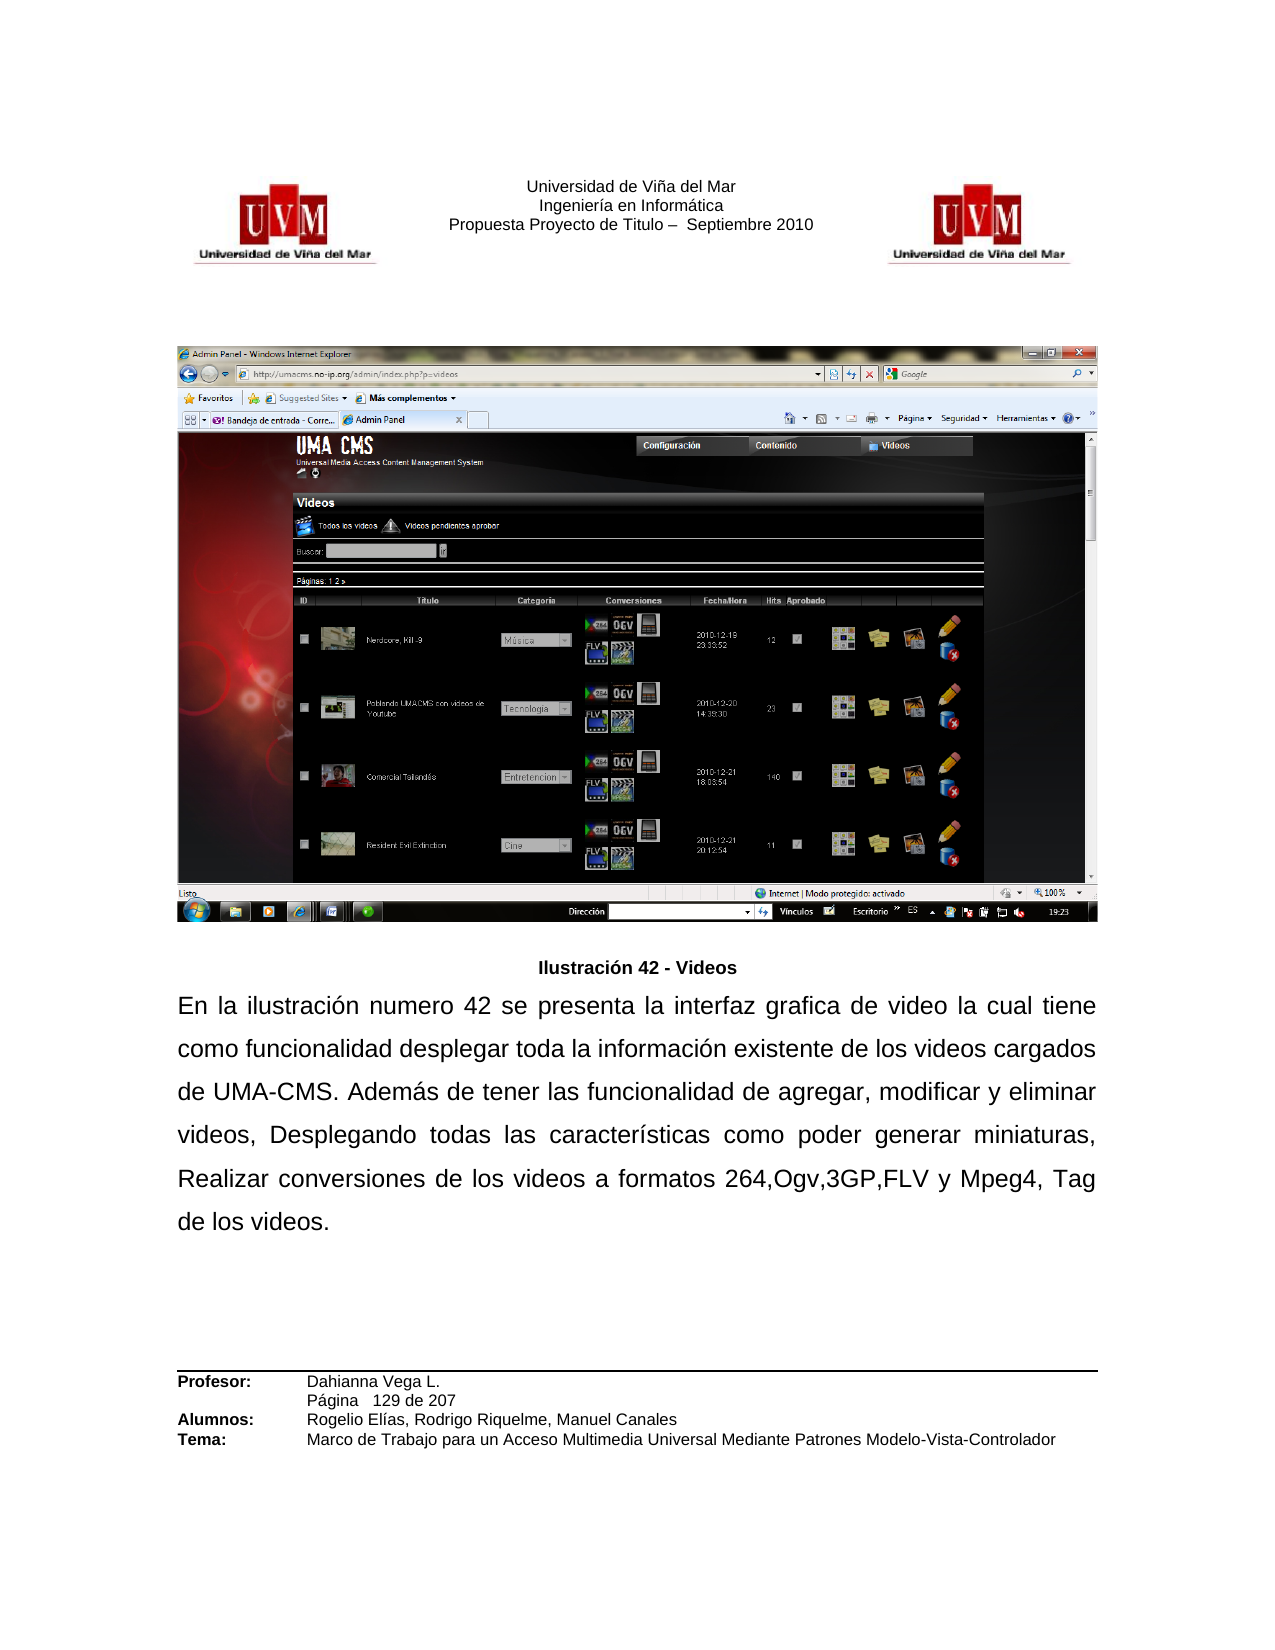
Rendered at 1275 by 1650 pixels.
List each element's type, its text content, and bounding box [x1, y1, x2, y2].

picture [177, 346, 1098, 922]
text En la ilustración numero 42 se presenta la interfaz grafica de video la cual tiene como funcionalidad desplegar toda la información existente de los videos cargados de UMA-CMS. Además de tener las funcionalidad de agregar, modificar y eliminar videos, Desplegando todas las características como poder generar miniaturas, Realizar conversiones de los videos a formatos 264,Ogv,3GP,FLV y Mpeg4, Tag de los videos. [177, 991, 1098, 1235]
picture [871, 176, 1084, 267]
picture [177, 176, 390, 267]
